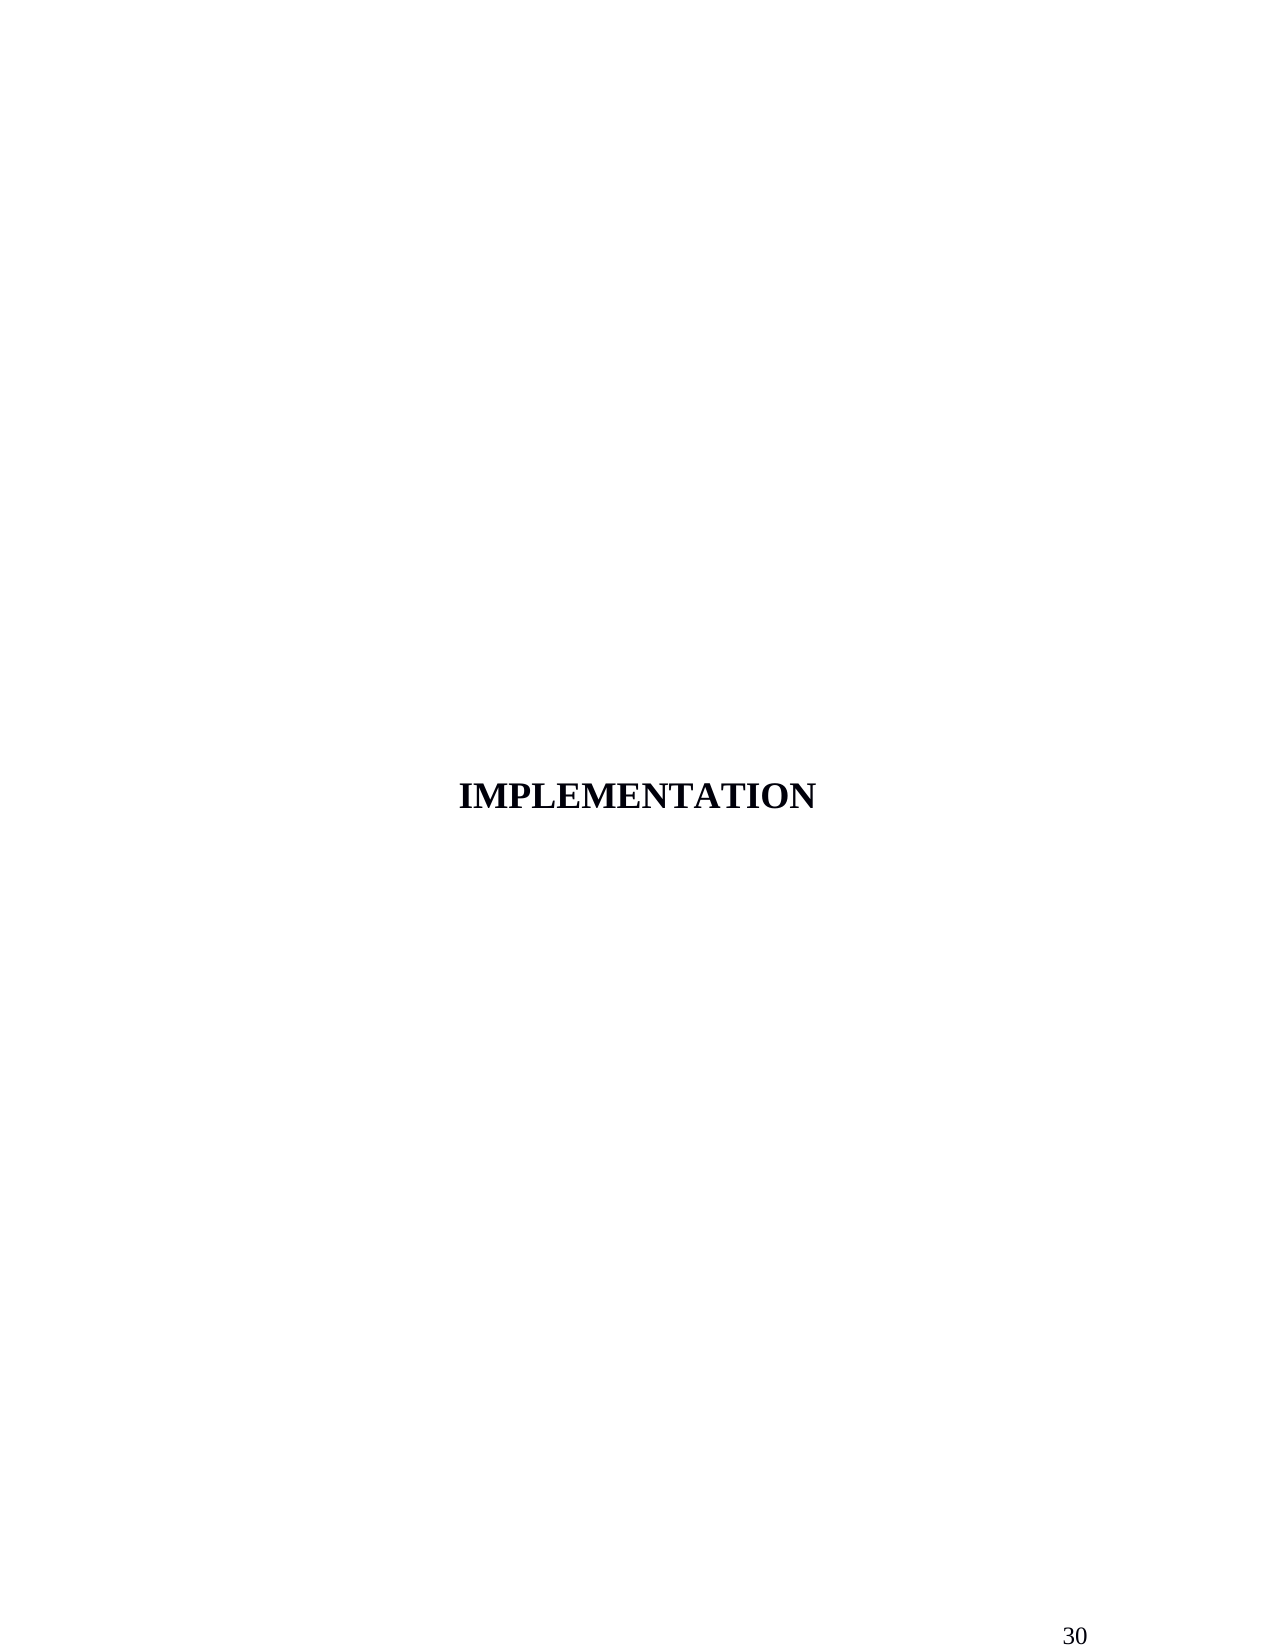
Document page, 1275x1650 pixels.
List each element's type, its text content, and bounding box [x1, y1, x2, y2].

text IMPLEMENTATION [187, 774, 1087, 817]
